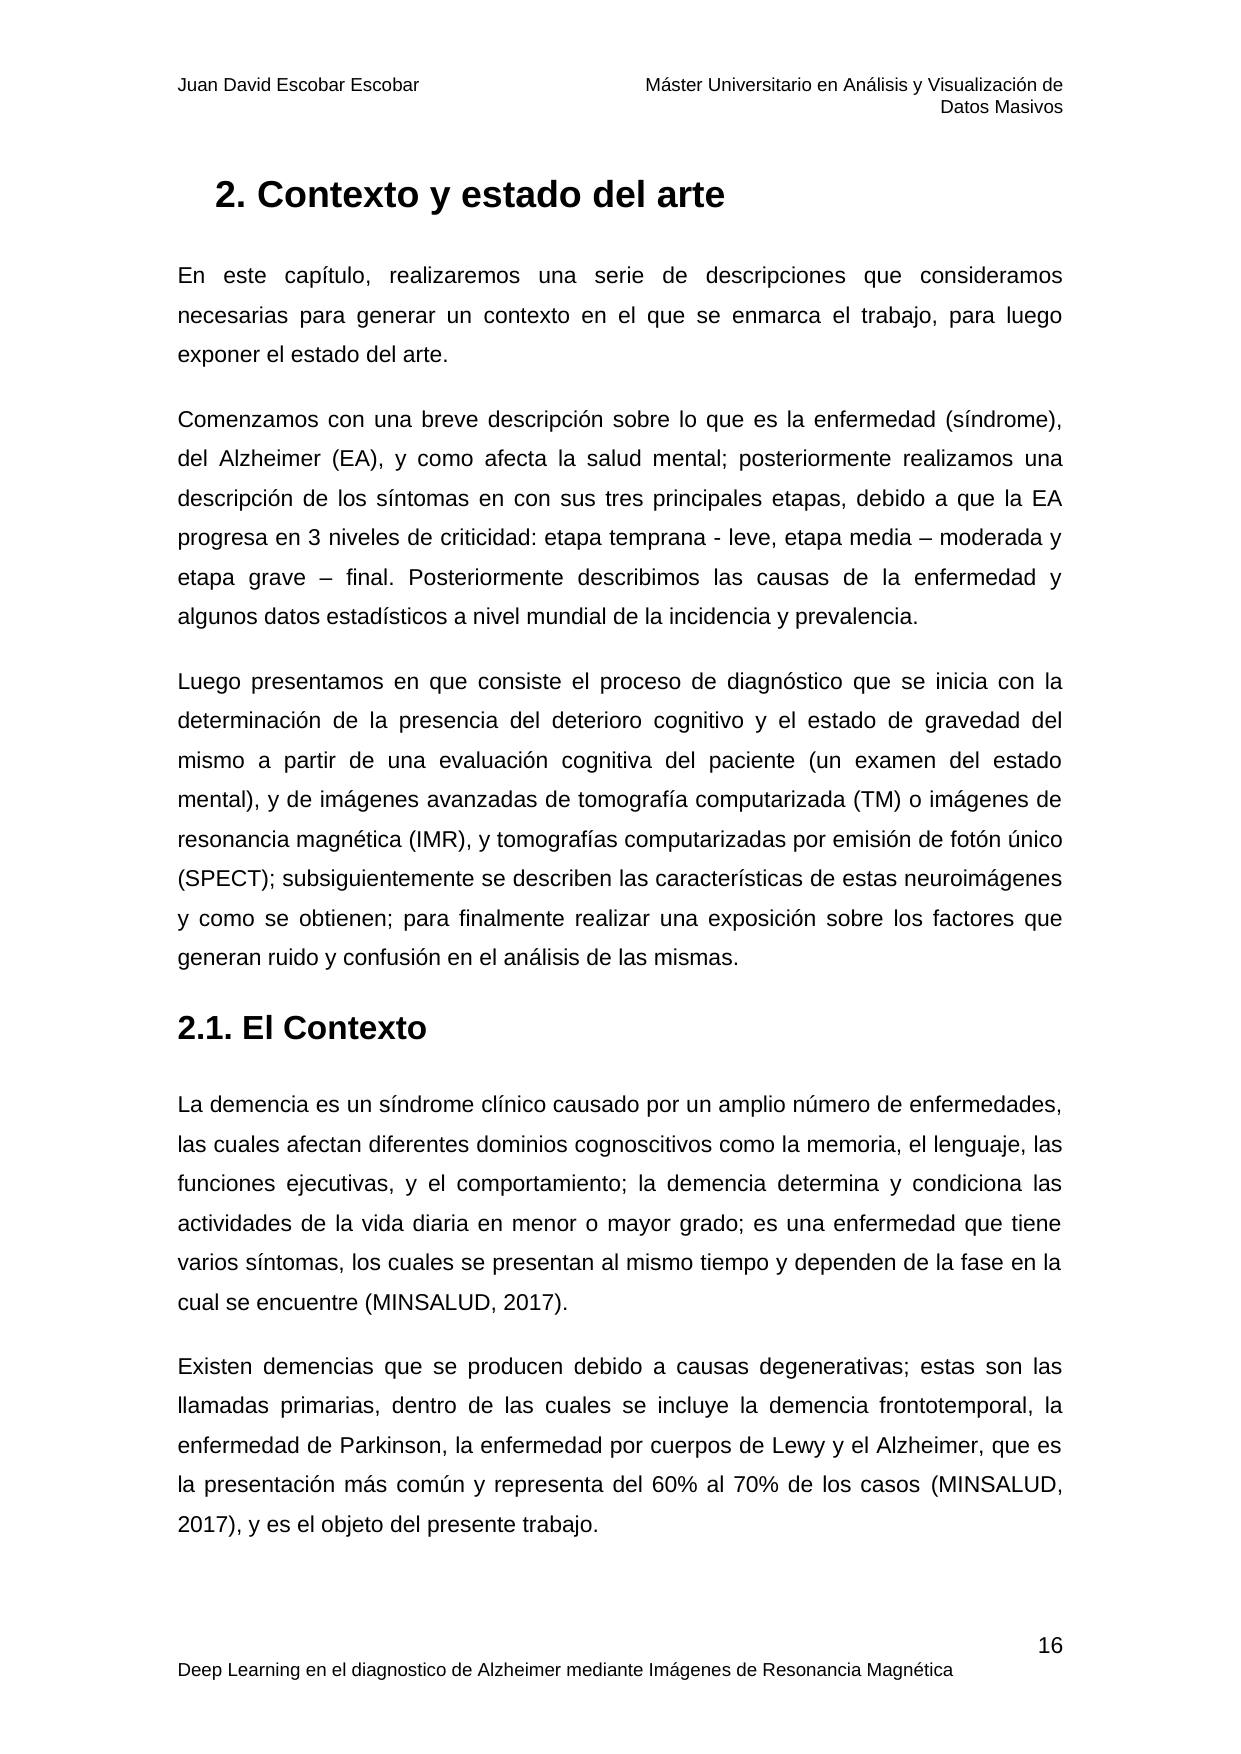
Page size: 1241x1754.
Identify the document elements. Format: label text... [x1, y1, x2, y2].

subtitle 2.1. El Contexto [177, 1008, 1063, 1047]
text En este capítulo, realizaremos una serie de descripciones que consideramos necesarias para generar un contexto en el que se enmarca el trabajo, para luego exponer el estado del arte. [177, 262, 1063, 368]
text Comenzamos con una breve descripción sobre lo que es la enfermedad (síndrome), del Alzheimer (EA), y como afecta la salud mental; posteriormente realizamos una descripción de los síntomas en con sus tres principales etapas, debido a que la EA progresa en 3 niveles de criticidad: etapa temprana - leve, etapa media – moderada y etapa grave – final. Posteriormente describimos las causas de la enfermedad y algunos datos estadísticos a nivel mundial de la incidencia y prevalencia. [177, 406, 1063, 629]
subtitle Contexto y estado del arte [215, 173, 1063, 216]
text Luego presentamos en que consiste el proceso de diagnóstico que se inicia con la determinación de la presencia del deterioro cognitivo y el estado de gravedad del mismo a partir de una evaluación cognitiva del paciente (un examen del estado mental), y de imágenes avanzadas de tomografía computarizada (TM) o imágenes de resonancia magnética (IMR), y tomografías computarizadas por emisión de fotón único (SPECT); subsiguientemente se describen las características de estas neuroimágenes y como se obtienen; para finalmente realizar una exposición sobre los factores que generan ruido y confusión en el análisis de las mismas. [177, 668, 1063, 970]
text La demencia es un síndrome clínico causado por un amplio número de enfermedades, las cuales afectan diferentes dominios cognoscitivos como la memoria, el lenguaje, las funciones ejecutivas, y el comportamiento; la demencia determina y condiciona las actividades de la vida diaria en menor o mayor grado; es una enfermedad que tiene varios síntomas, los cuales se presentan al mismo tiempo y dependen de la fase en la cual se encuentre. [177, 1091, 1063, 1315]
text Existen demencias que se producen debido a causas degenerativas; estas son las llamadas primarias, dentro de las cuales se incluye la demencia frontotemporal, la enfermedad de Parkinson, la enfermedad por cuerpos de Lewy y el Alzheimer, que es la presentación más común y representa del 60% al 70% de los casos , y es el objeto del presente trabajo. [177, 1353, 1063, 1537]
